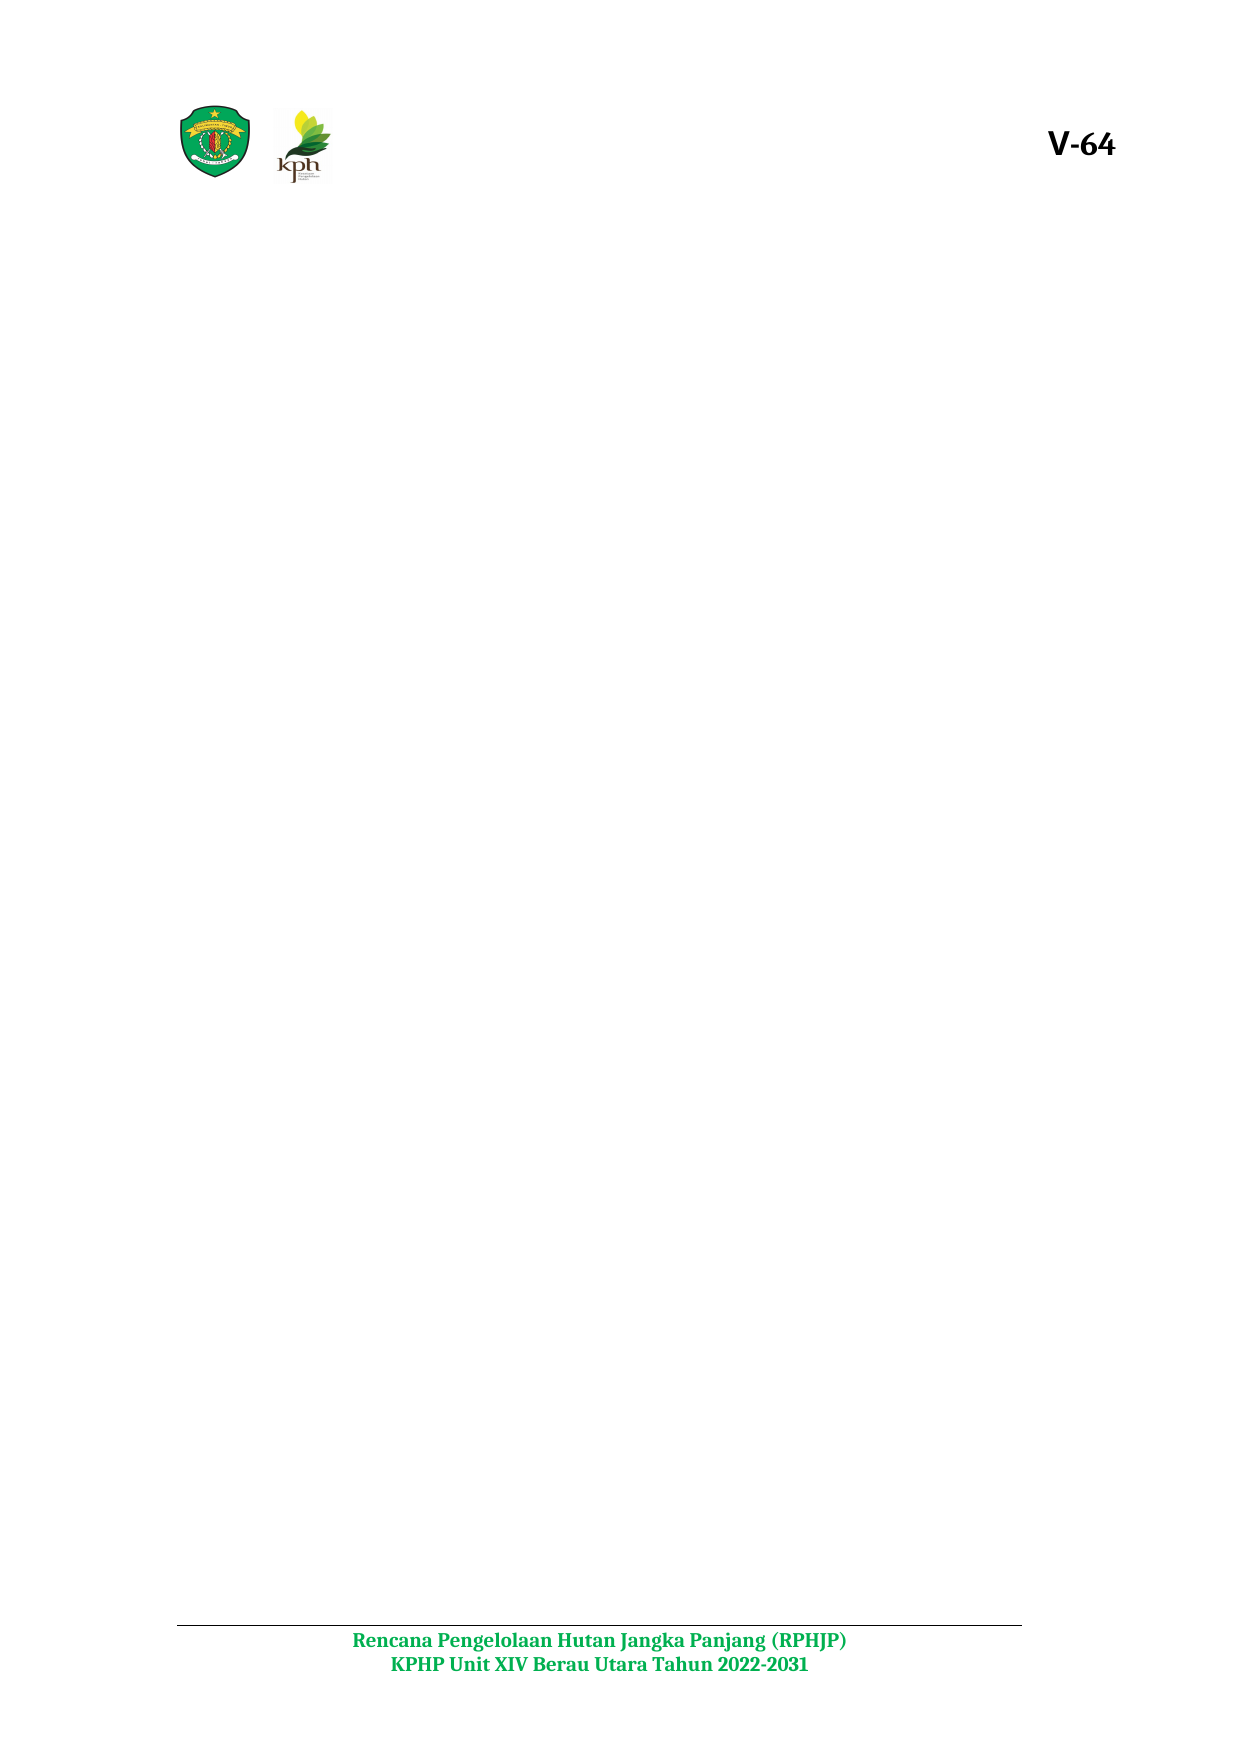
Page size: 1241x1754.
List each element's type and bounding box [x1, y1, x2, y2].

picture [273, 108, 334, 184]
picture [177, 103, 253, 179]
